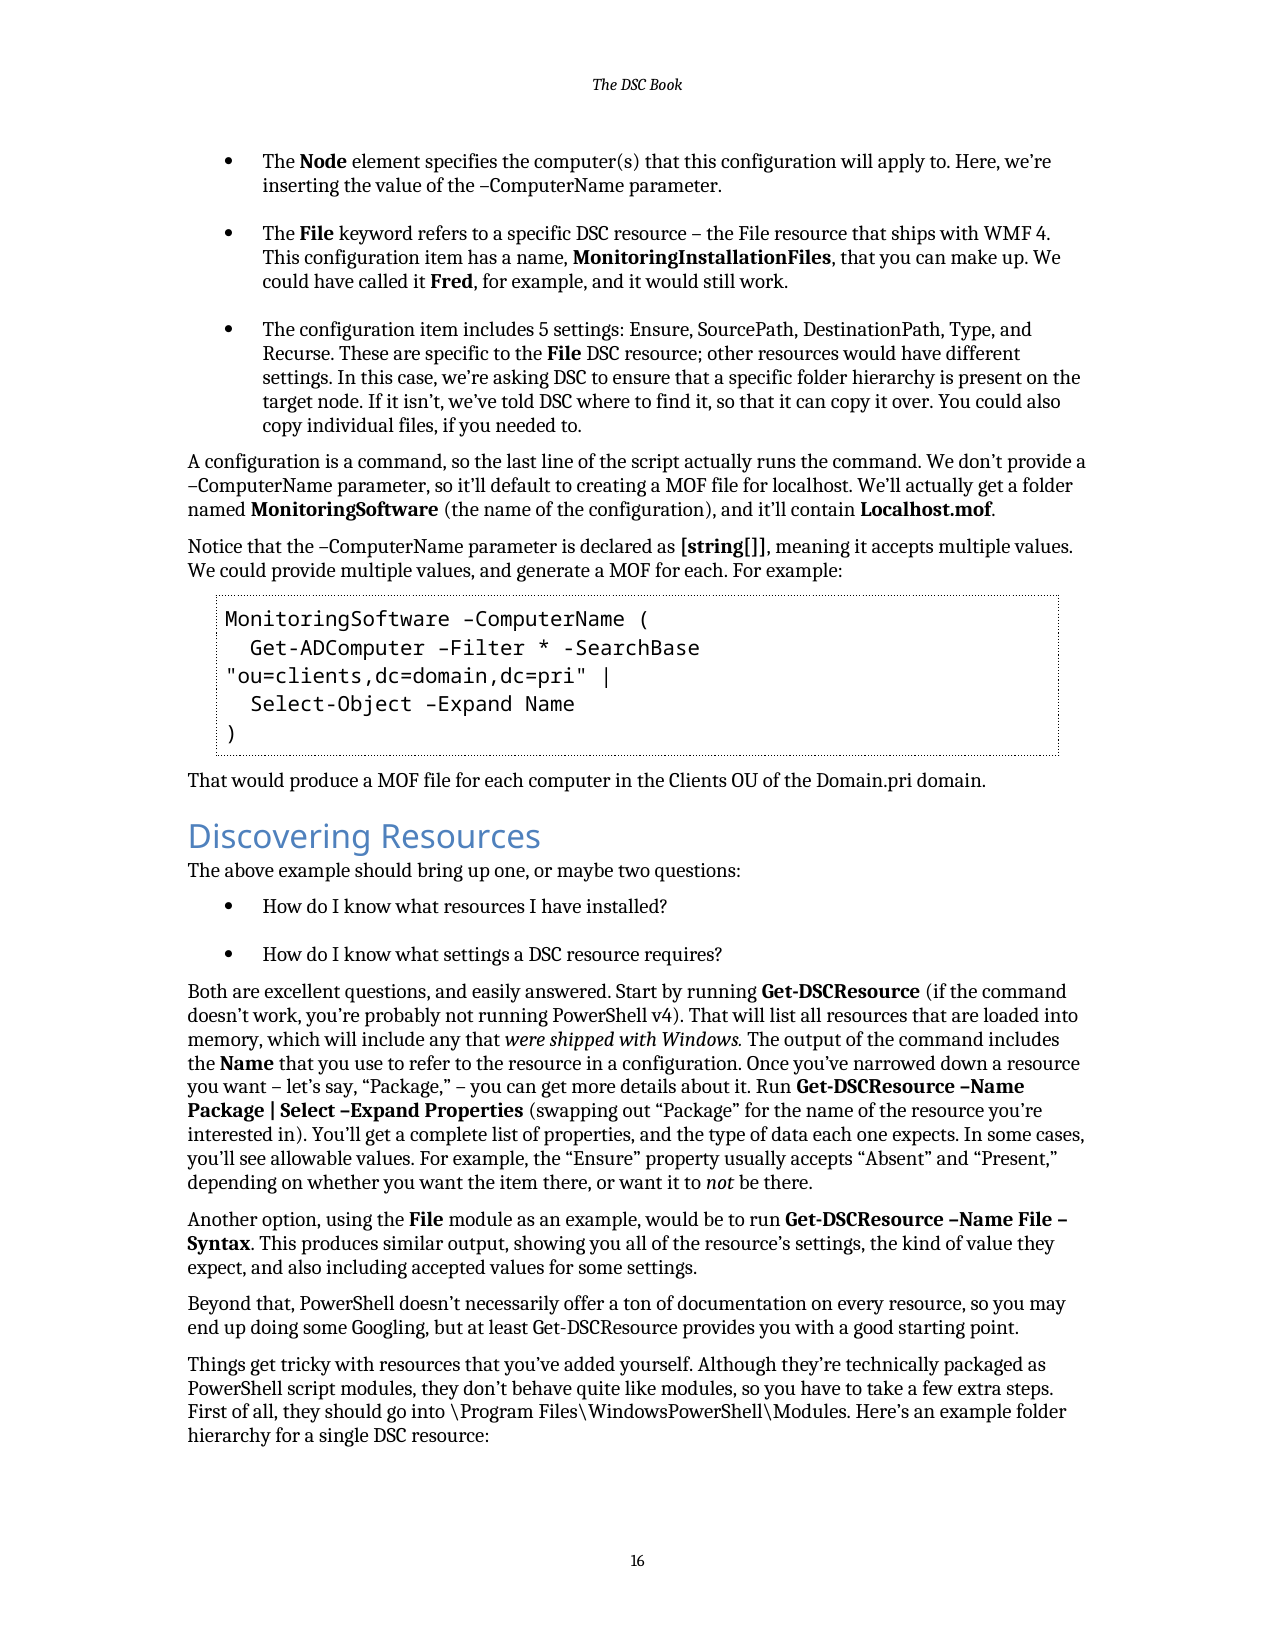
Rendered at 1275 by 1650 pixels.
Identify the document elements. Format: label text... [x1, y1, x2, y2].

text Beyond that, PowerShell doesn’t necessarily offer a ton of documentation on every resource, so you may end up doing some Googling, but at least Get-DSCResource provides you with a good starting point. [187, 1292, 1087, 1340]
text A configuration is a command, so the last line of the script actually runs the command. We don’t provide a –ComputerName parameter, so it’ll default to creating a MOF file for localhost. We’ll actually get a folder named MonitoringSoftware (the name of the configuration), and it’ll contain Localhost.mof. [187, 450, 1087, 522]
text The above example should bring up one, or maybe two questions: [187, 858, 1087, 882]
text Get-ADComputer –Filter * -SearchBase "ou=clients,dc=domain,dc=pri" | [216, 623, 1059, 680]
text Both are excellent questions, and easily answered. Start by running Get-DSCResource (if the command doesn’t work, you’re probably not running PowerShell v4). That will list all resources that are loaded into memory, which will include any that were shipped with Windows. The output of the command includes the Name that you use to refer to the resource in a configuration. Once you’ve narrowed down a resource you want – let’s say, “Package,” – you can get more details about it. Run Get-DSCResource –Name Package | Select –Expand Properties (swapping out “Package” for the name of the resource you’re interested in). You’ll get a complete list of properties, and the type of data each one expects. In some cases, you’ll see allowable values. For example, the “Ensure” property usually accepts “Absent” and “Present,” depending on whether you want the item there, or want it to not be there. [187, 979, 1087, 1195]
text Select-Object –Expand Name ) [216, 680, 1059, 756]
list How do I know what resources I have installed? [225, 895, 1087, 943]
text Another option, using the File module as an example, would be to run Get-DSCResource –Name File –Syntax. This produces similar output, showing you all of the resource’s settings, the kind of value they expect, and also including accepted values for some settings. [187, 1207, 1087, 1279]
subtitle Discovering Resources [187, 813, 1087, 858]
list The configuration item includes 5 settings: Ensure, SourcePath, DestinationPath, Type, and Recurse. These are specific to the File DSC resource; other resources would have different settings. In this case, we’re asking DSC to ensure that a specific folder hierarchy is present on the target node. If it isn’t, we’ve told DSC where to find it, so that it can copy it over. You could also copy individual files, if you needed to. [225, 318, 1087, 437]
text That would produce a MOF file for each computer in the Clients OU of the Domain.pri domain. [187, 768, 1087, 792]
list The Node element specifies the computer(s) that this configuration will apply to. Here, we’re inserting the value of the –ComputerName parameter. [225, 150, 1087, 222]
text MonitoringSoftware –ComputerName ( [216, 595, 1059, 623]
list How do I know what settings a DSC resource requires? [225, 943, 1087, 967]
text Things get tricky with resources that you’ve added yourself. Although they’re technically packaged as PowerShell script modules, they don’t behave quite like modules, so you have to take a few extra steps. First of all, they should go into \Program Files\WindowsPowerShell\Modules. Here’s an example folder hierarchy for a single DSC resource: [187, 1352, 1087, 1448]
list The File keyword refers to a specific DSC resource – the File resource that ships with WMF 4. This configuration item has a name, MonitoringInstallationFiles, that you can make up. We could have called it Fred, for example, and it would still work. [225, 222, 1087, 318]
text Notice that the –ComputerName parameter is declared as [string[]], meaning it accepts multiple values. We could provide multiple values, and generate a MOF for each. For example: [187, 534, 1087, 582]
